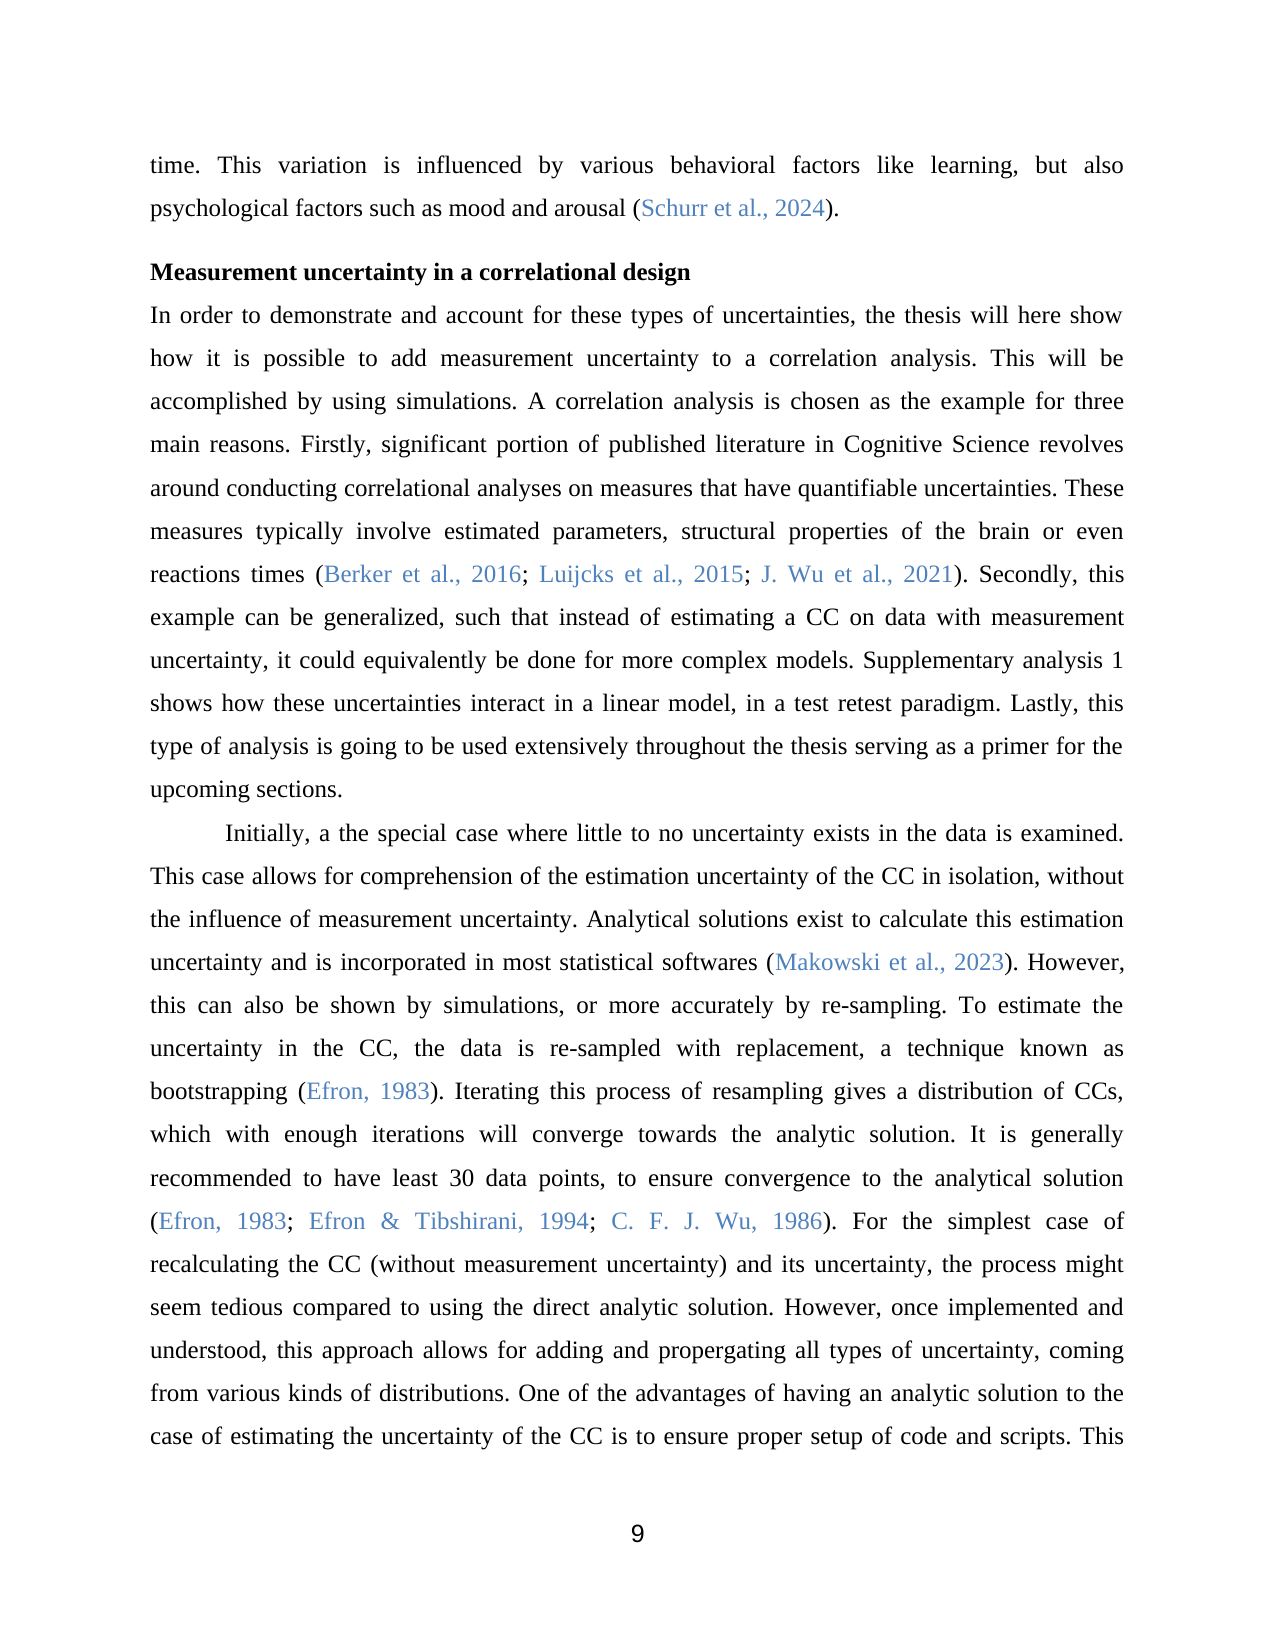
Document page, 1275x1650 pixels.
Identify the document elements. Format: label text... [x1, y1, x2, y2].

text In order to demonstrate and account for these types of uncertainties, the thesis will here show how it is possible to add measurement uncertainty to a correlation analysis. This will be accomplished by using simulations. A correlation analysis is chosen as the example for three main reasons. Firstly, significant portion of published literature in Cognitive Science revolves around conducting correlational analyses on measures that have quantifiable uncertainties. These measures typically involve estimated parameters, structural properties of the brain or even reactions times (Berker et al., 2016; Luijcks et al., 2015; J. Wu et al., 2021). Secondly, this example can be generalized, such that instead of estimating a CC on data with measurement uncertainty, it could equivalently be done for more complex models. Supplementary analysis 1 shows how these uncertainties interact in a linear model, in a test retest paradigm. Lastly, this type of analysis is going to be used extensively throughout the thesis serving as a primer for the upcoming sections. [150, 300, 1125, 803]
subtitle Measurement uncertainty in a correlational design [150, 257, 1125, 286]
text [150, 150, 1125, 222]
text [150, 818, 1125, 1450]
